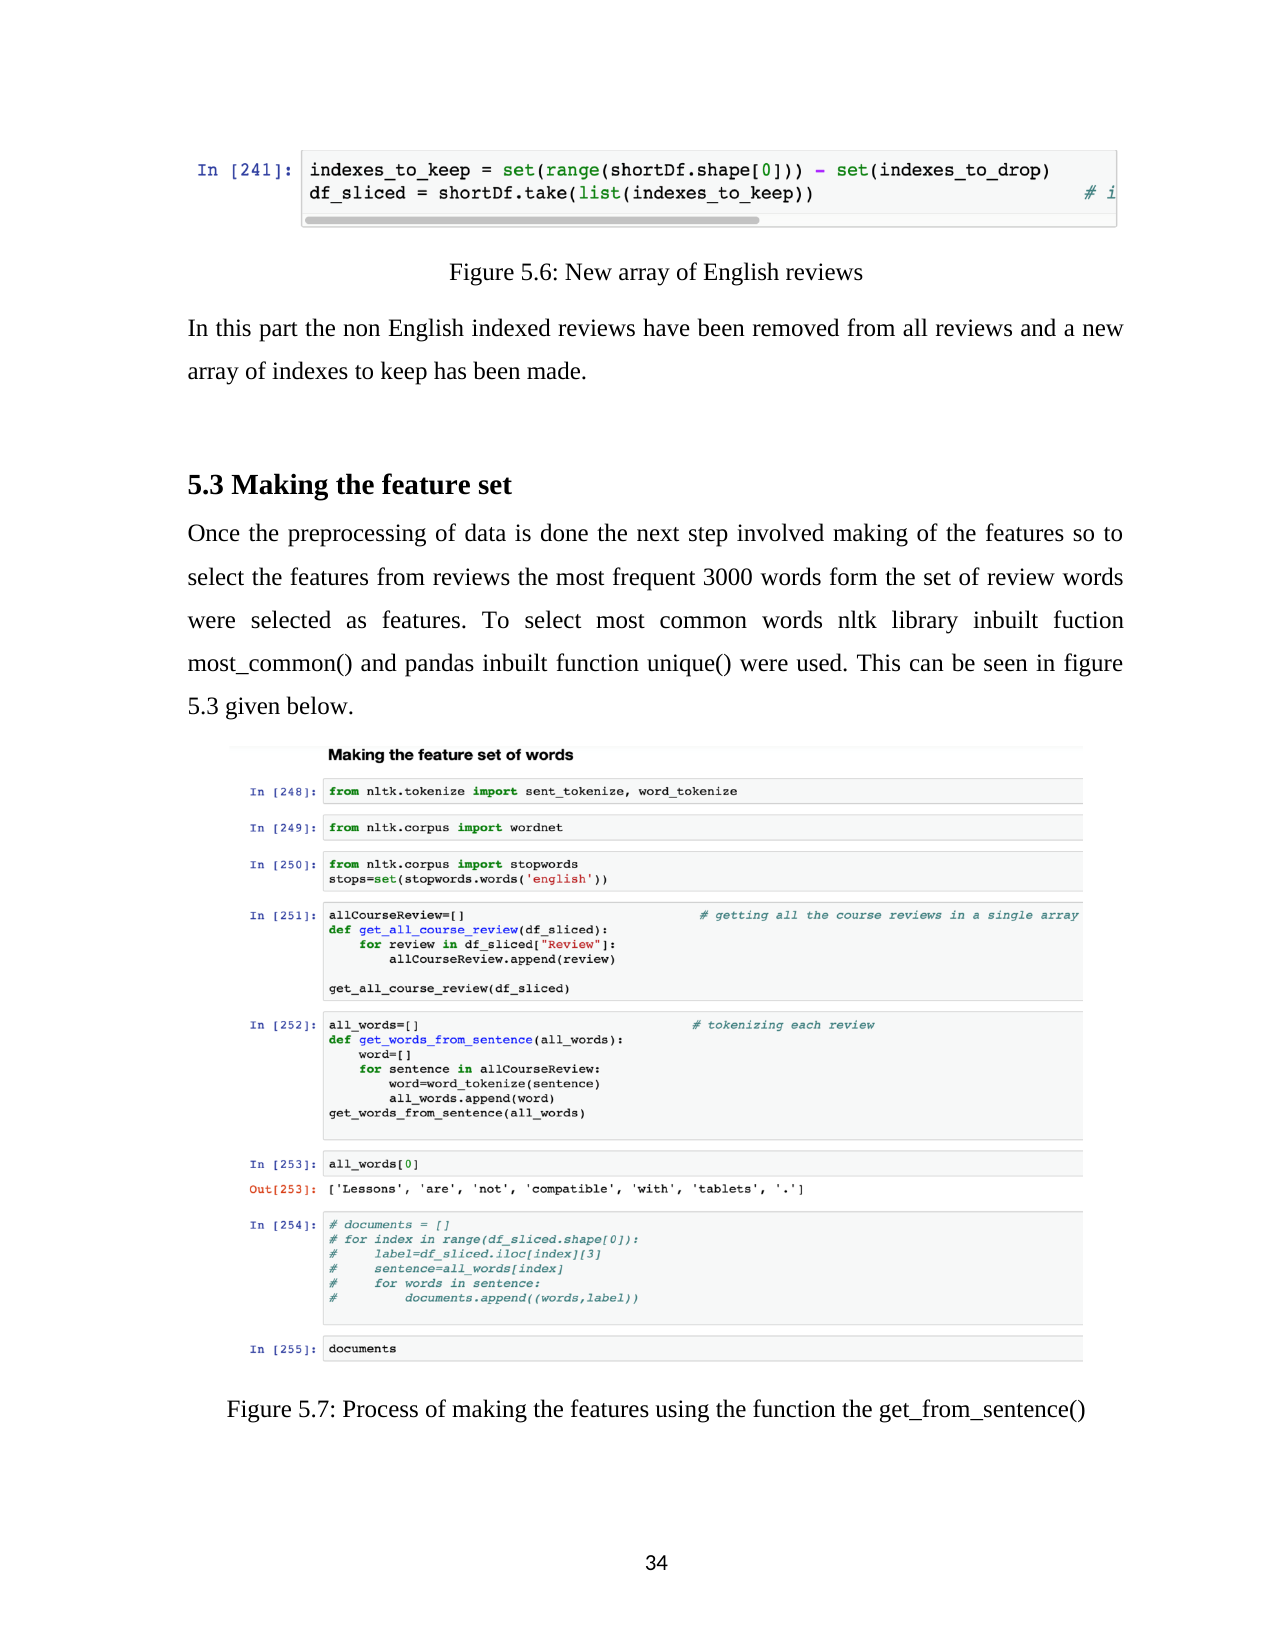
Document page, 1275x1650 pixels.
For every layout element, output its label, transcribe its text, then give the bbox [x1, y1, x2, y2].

text In this part the non English indexed reviews have been removed from all reviews and a new array of indexes to keep has been made. [187, 313, 1125, 385]
text Figure 5.6: New array of English reviews [187, 257, 1125, 286]
picture [229, 746, 1083, 1368]
picture [187, 150, 1125, 231]
text Once the preprocessing of data is done the next step involved making of the features so to select the features from reviews the most frequent 3000 words form the set of review words were selected as features. To select most common words nltk library inbuilt fuction most_common() and pandas inbuilt function unique() were used. This can be seen in figure 5.3 given below. [187, 518, 1125, 720]
text Figure 5.7: Process of making the features using the function the get_from_sentence() [187, 1394, 1125, 1423]
text 5.3 Making the feature set [187, 467, 1125, 501]
